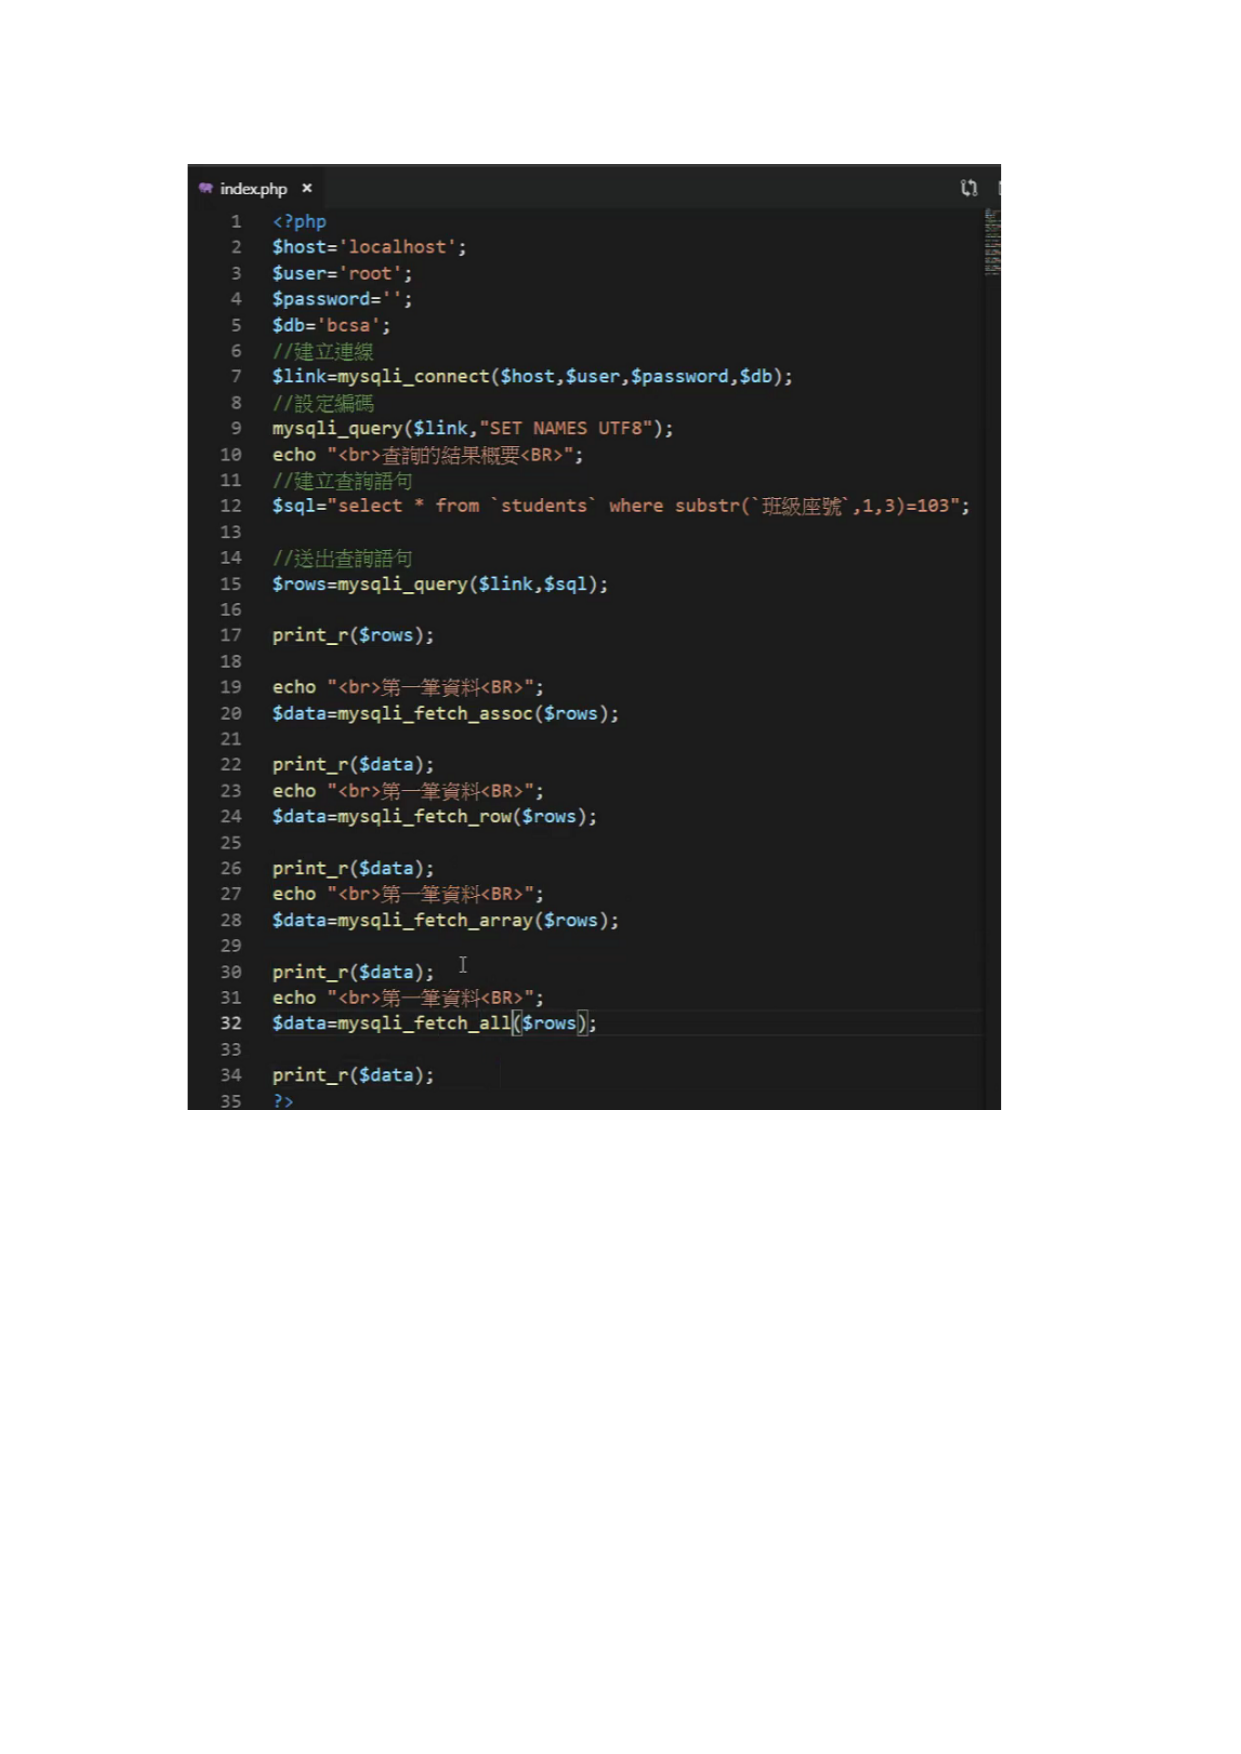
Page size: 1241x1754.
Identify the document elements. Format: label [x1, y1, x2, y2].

picture [187, 164, 1002, 1110]
